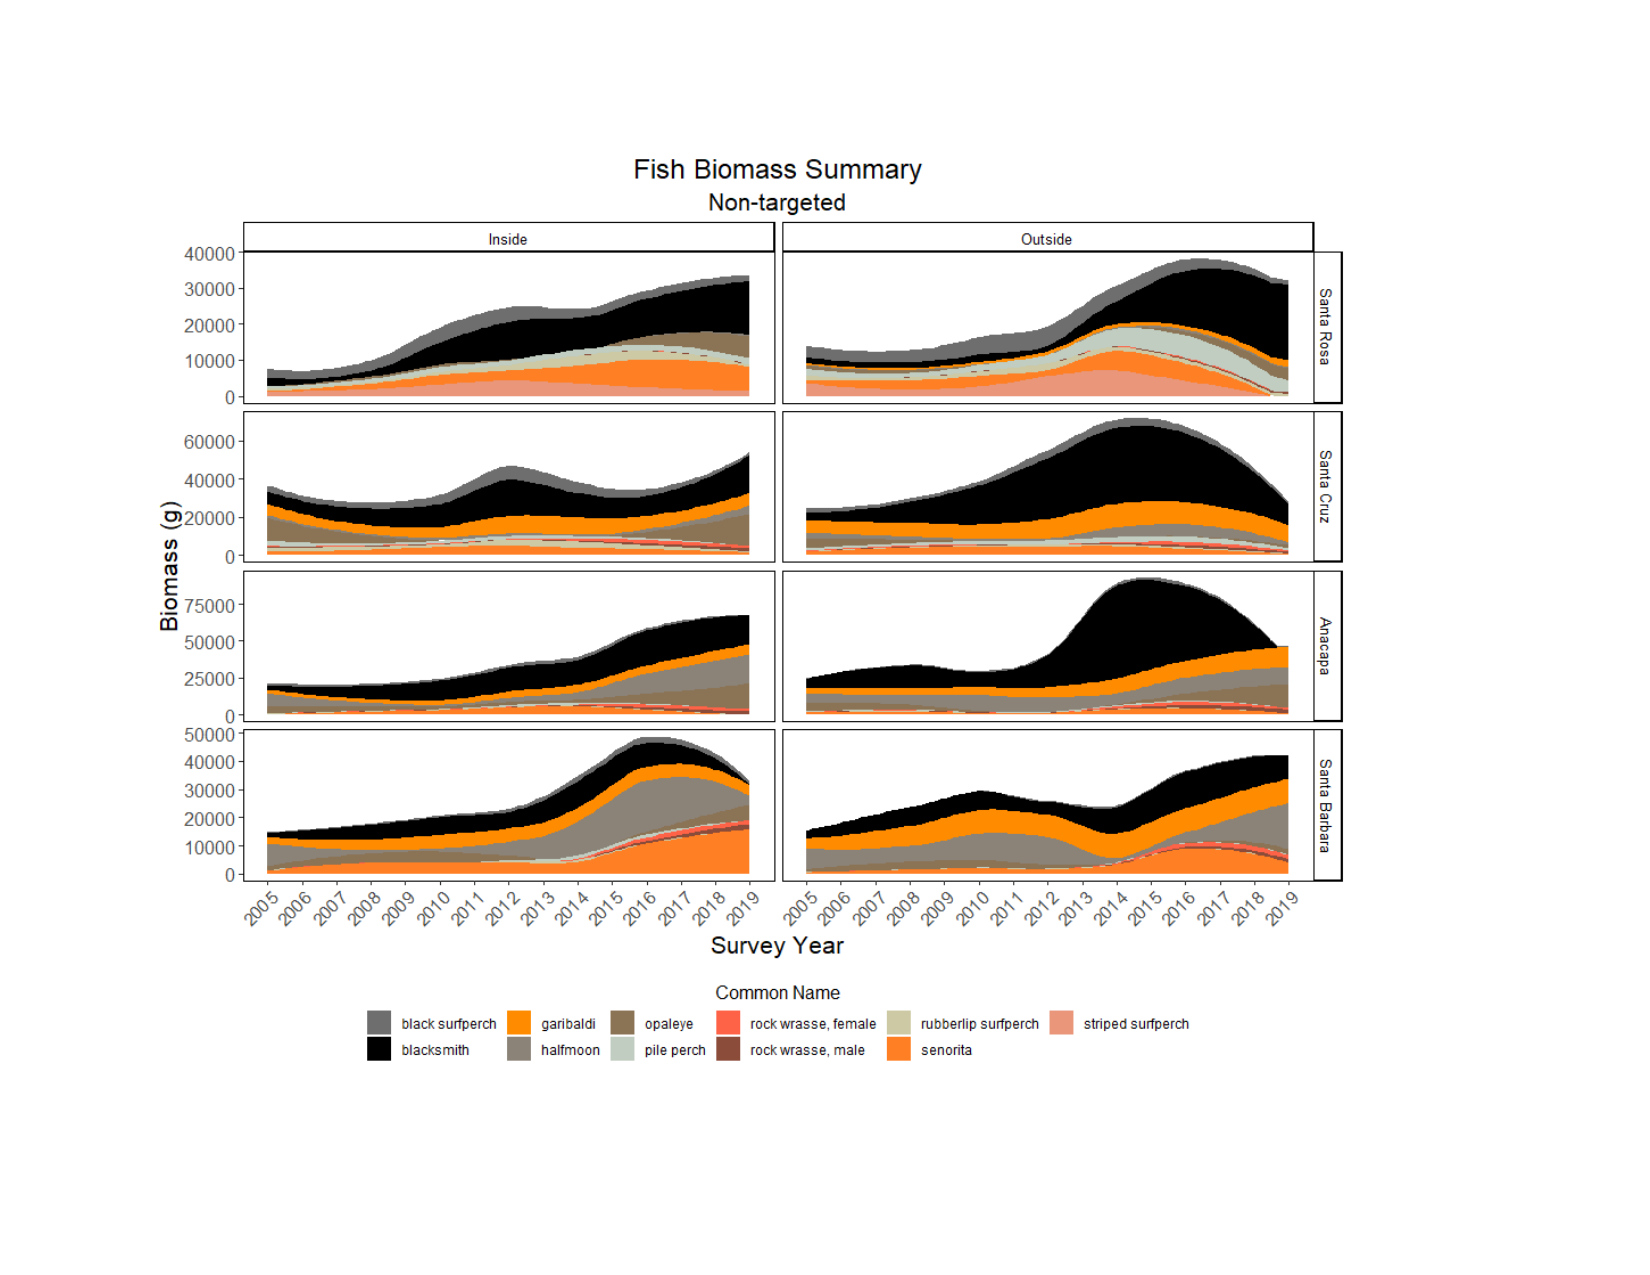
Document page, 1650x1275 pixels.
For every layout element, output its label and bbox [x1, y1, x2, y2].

picture [150, 150, 1350, 1079]
